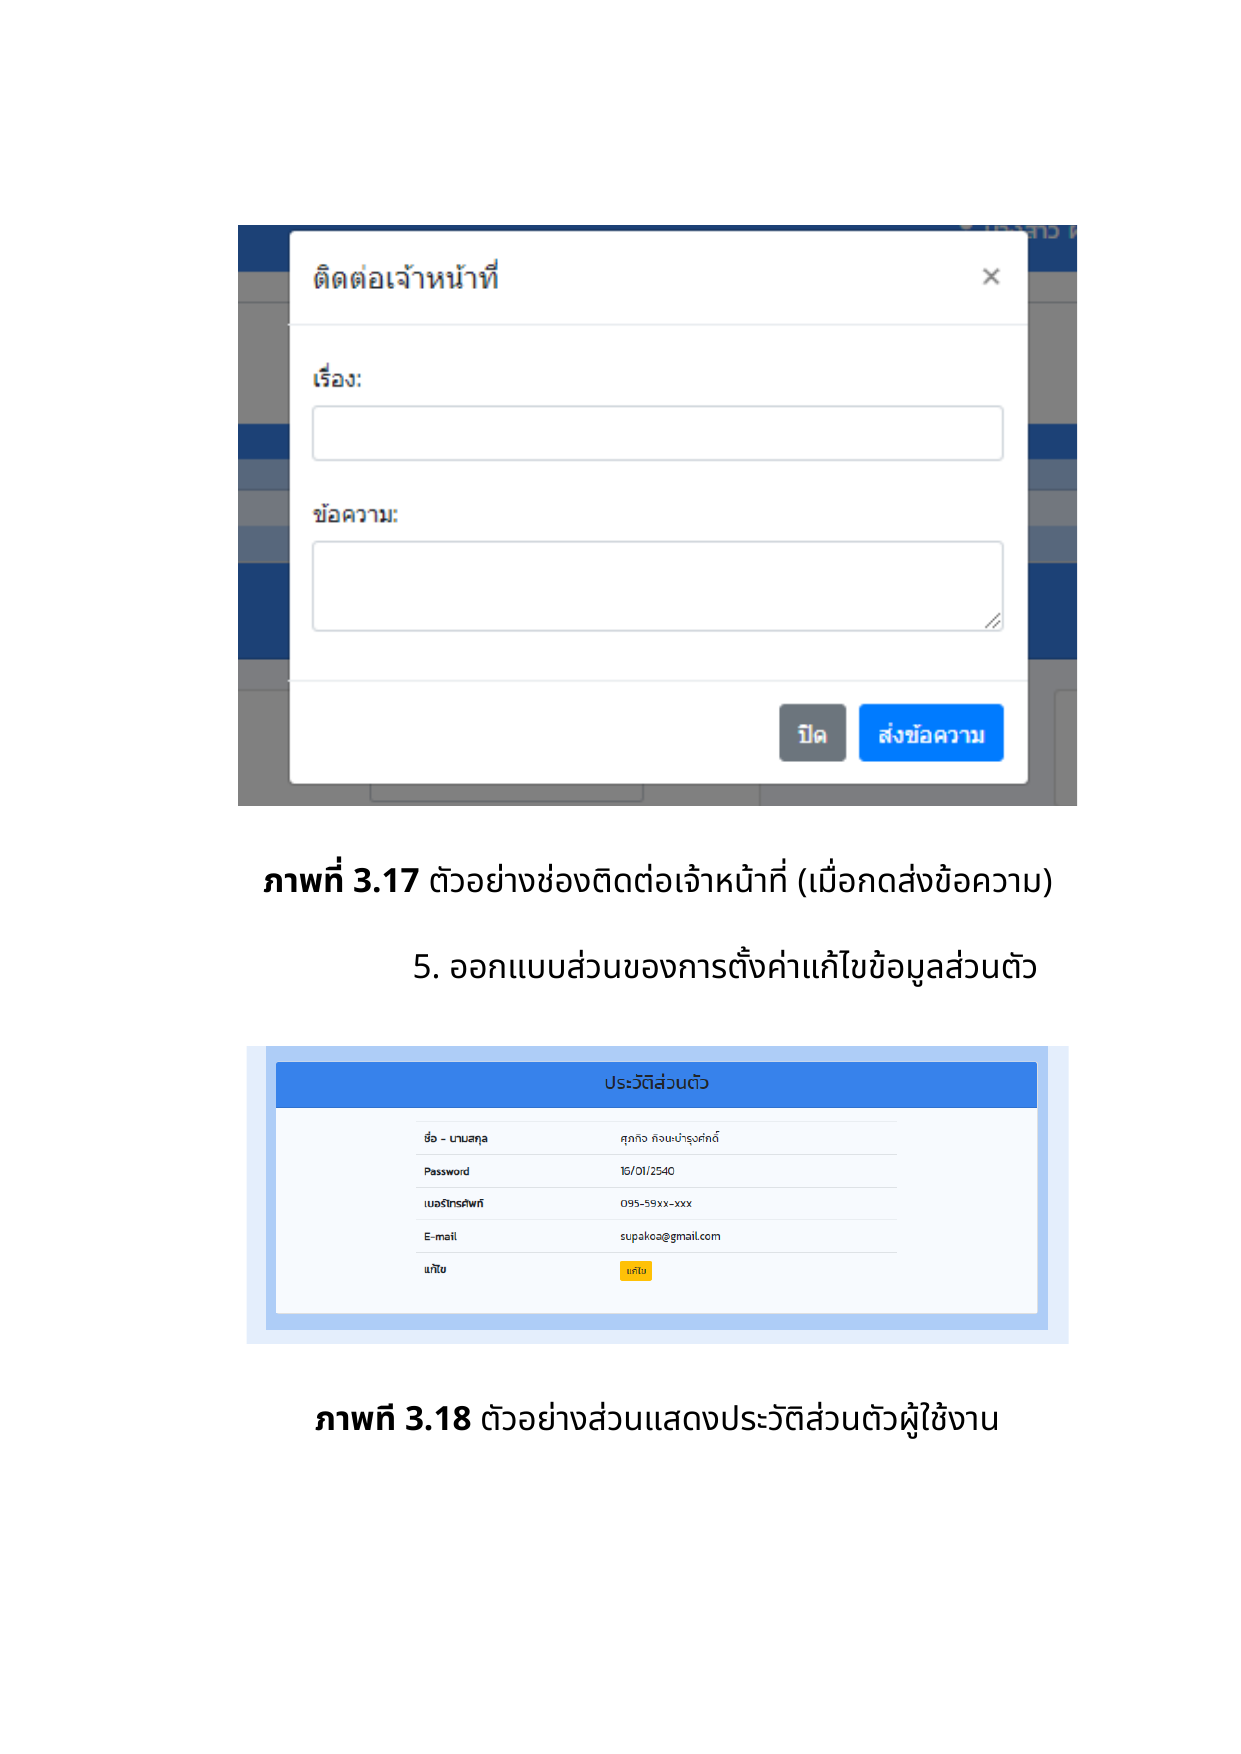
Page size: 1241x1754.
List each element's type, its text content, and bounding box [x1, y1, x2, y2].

picture [246, 1046, 1069, 1344]
text ภาพที 3.18 ตัวอย่างส่วนแสดงประวัติส่วนตัวผู้ใช้งาน [225, 1395, 1090, 1446]
picture [238, 225, 1078, 806]
text ภาพที่ 3.17 ตัวอย่างช่องติดต่อเจ้าหน้าที่ (เมื่อกดส่งข้อความ) [225, 856, 1090, 907]
text 5. ออกแบบส่วนของการตั้งค่าแก้ไขข้อมูลส่วนตัว [225, 943, 1090, 993]
